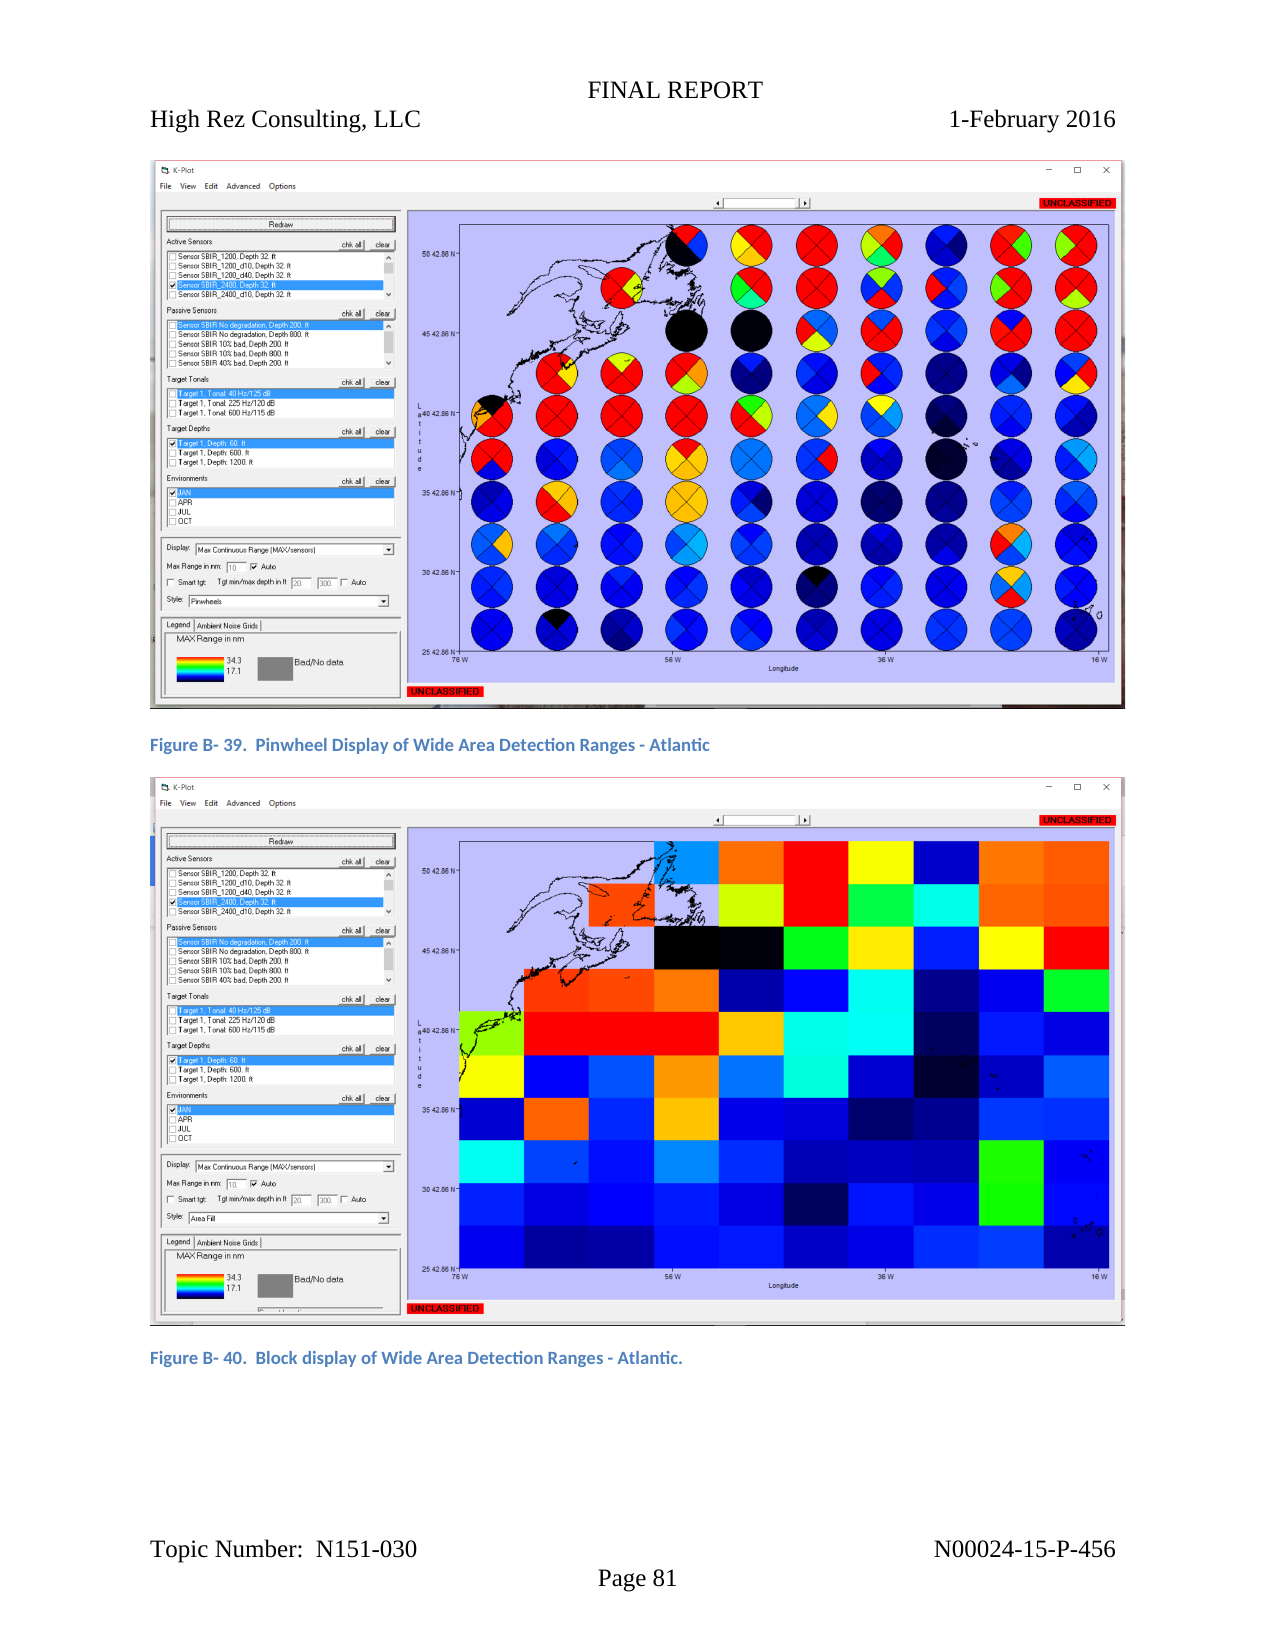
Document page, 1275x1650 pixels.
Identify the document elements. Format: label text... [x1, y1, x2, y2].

picture [150, 777, 1125, 1326]
picture [150, 160, 1125, 709]
